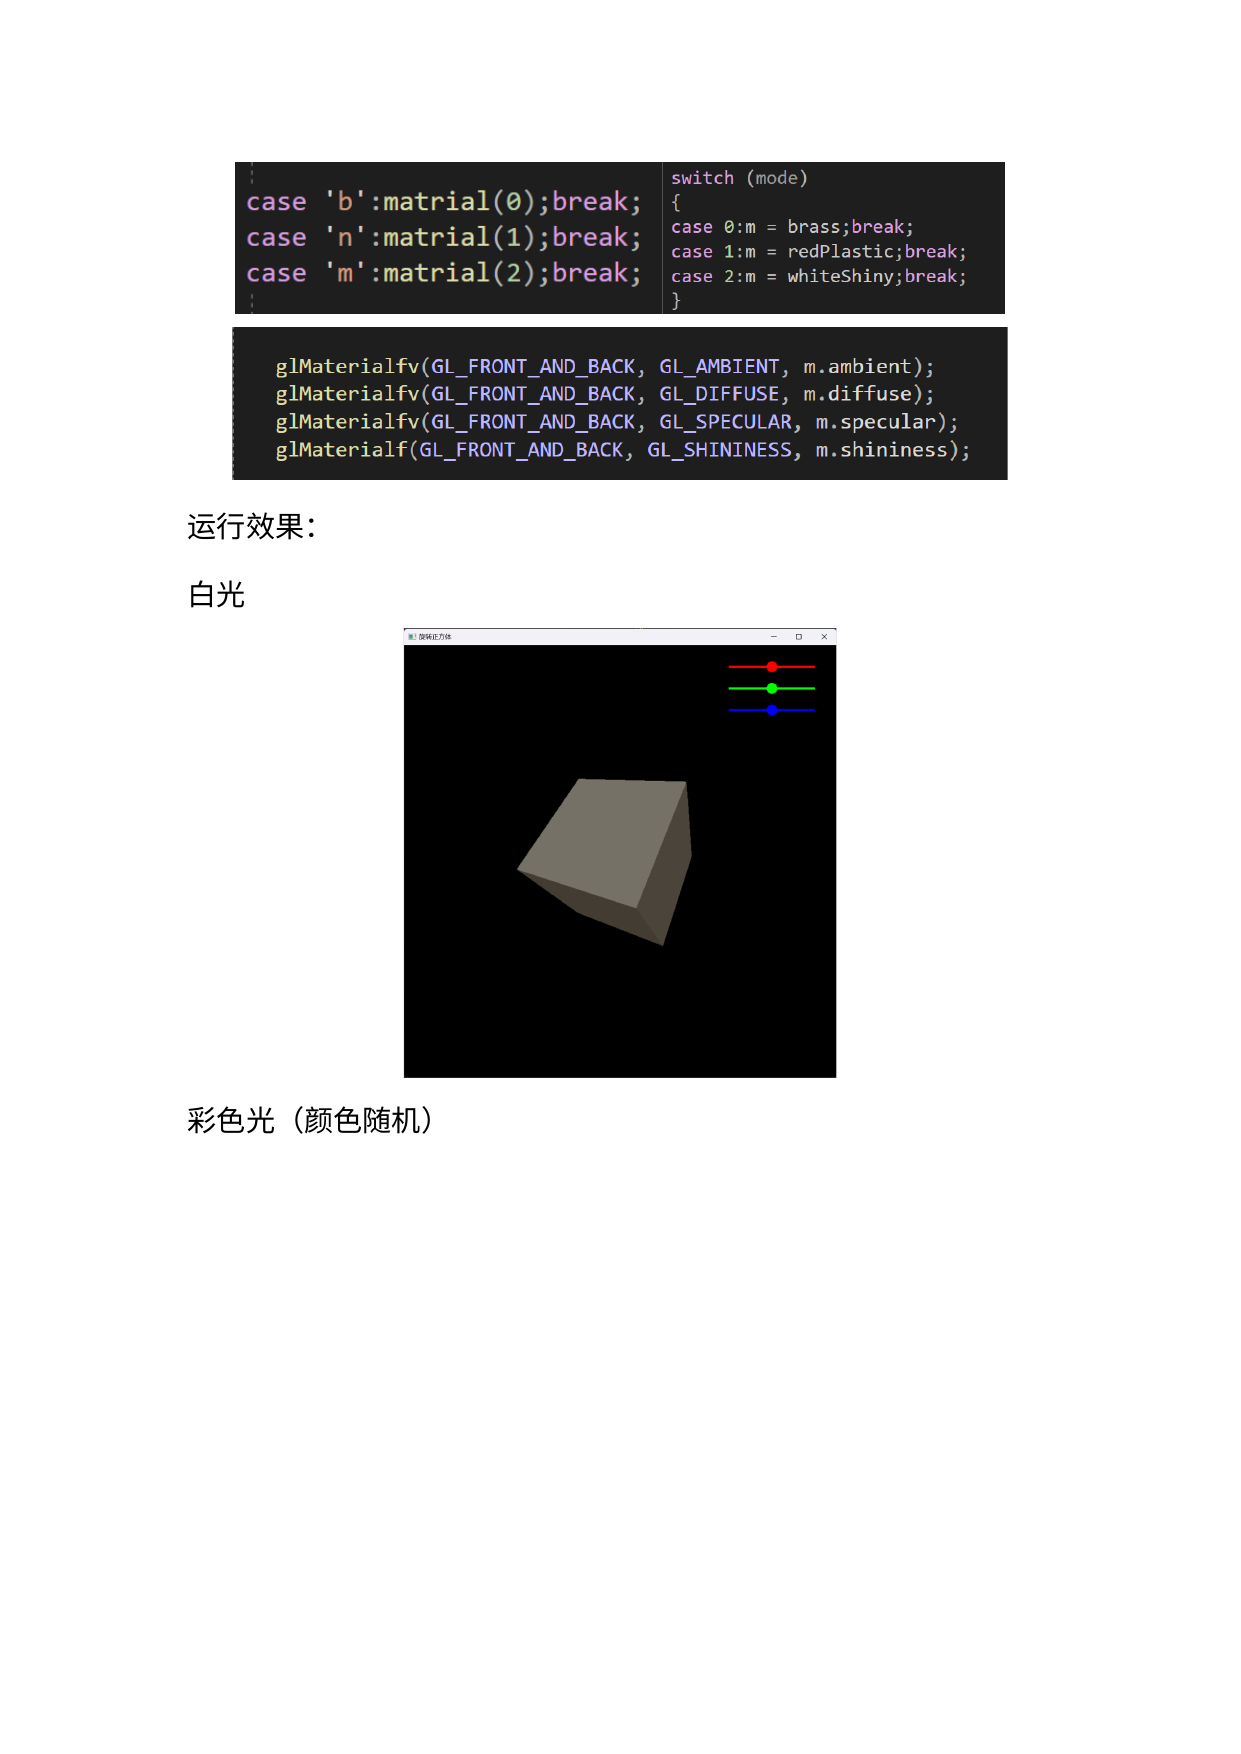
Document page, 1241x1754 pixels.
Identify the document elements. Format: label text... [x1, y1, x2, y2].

picture [235, 162, 1005, 314]
picture [232, 327, 1008, 480]
text 运行效果： [187, 492, 1053, 557]
picture [403, 628, 837, 1078]
text 白光 [187, 561, 1053, 626]
text 彩色光（颜色随机） [187, 1086, 1053, 1151]
